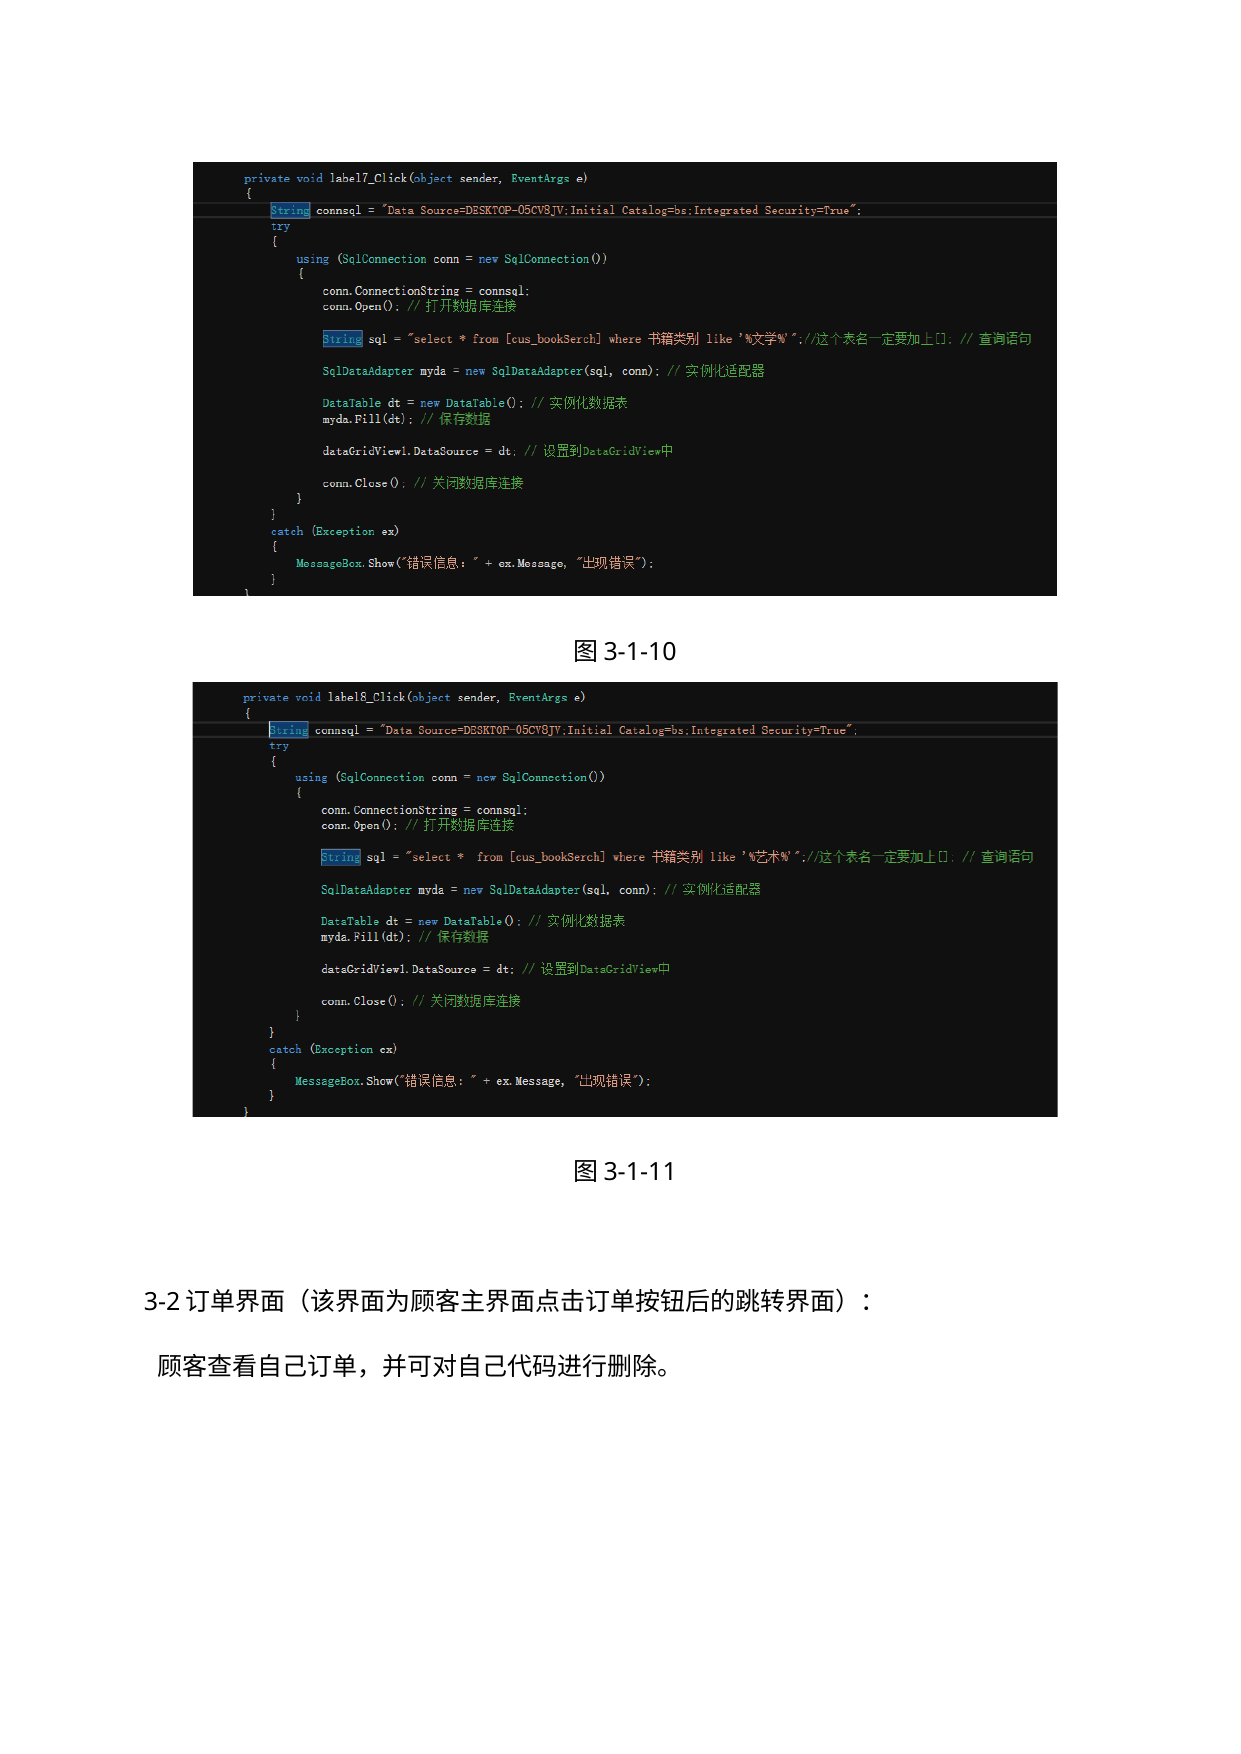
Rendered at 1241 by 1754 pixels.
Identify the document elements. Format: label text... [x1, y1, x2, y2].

picture [192, 682, 1058, 1117]
text 3-2订单界面（该界面为顾客主界面点击订单按钮后的跳转界面）： [144, 1267, 1106, 1332]
picture [193, 162, 1057, 596]
text 图3-1-10 [144, 617, 1106, 682]
text 顾客查看自己订单，并可对自己代码进行删除。 [144, 1332, 1106, 1397]
text 图3-1-11 [144, 1137, 1106, 1202]
